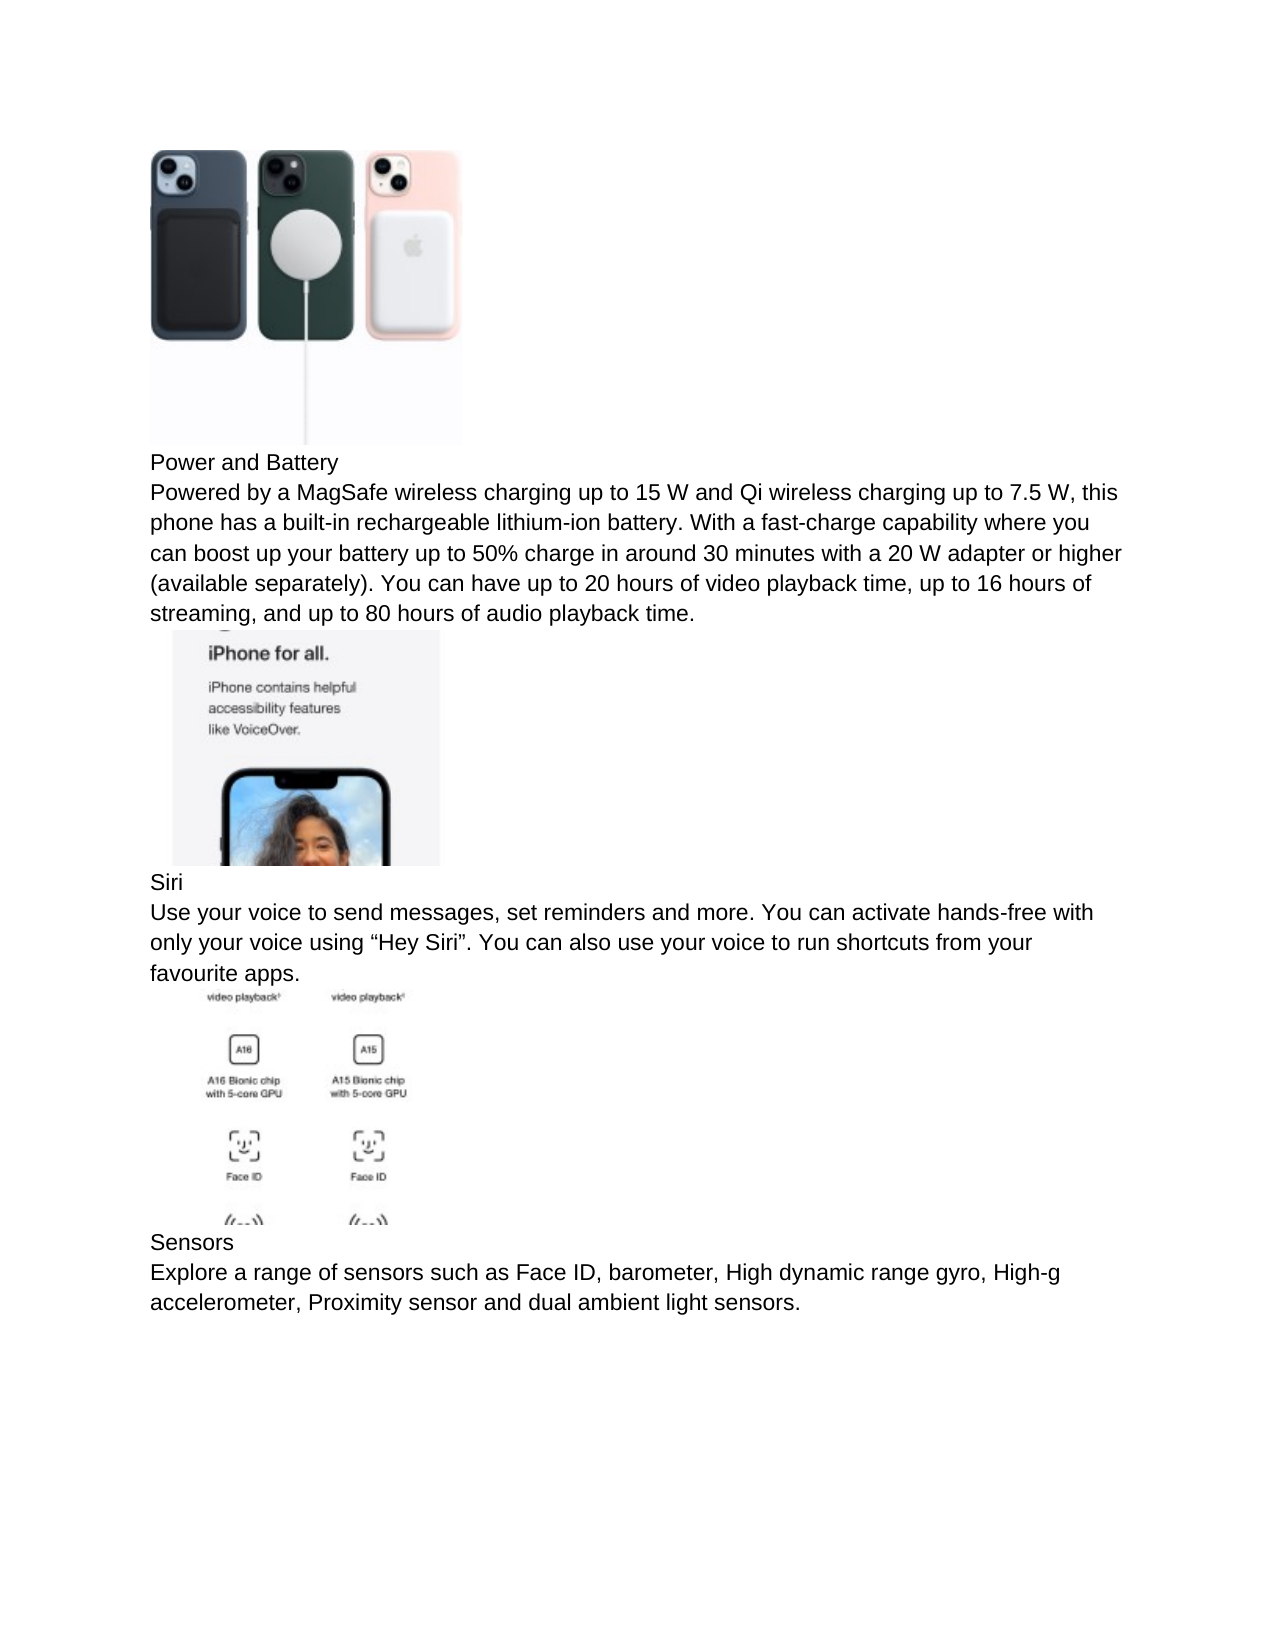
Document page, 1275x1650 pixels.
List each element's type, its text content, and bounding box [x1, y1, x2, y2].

picture [150, 989, 463, 1225]
text Siri [150, 869, 1125, 895]
text Powered by a MagSafe wireless charging up to 15 W and Qi wireless charging up to 7.5 W, this phone has a built-in rechargeable lithium-ion battery. With a fast-charge capability where you can boost up your battery up to 50% charge in around 30 minutes with a 20 W adapter or higher (available separately). You can have up to 20 hours of video playback time, up to 16 hours of streaming, and up to 80 hours of audio playback time. [150, 479, 1125, 626]
text Power and Battery [150, 449, 1125, 475]
text Sensors [150, 1229, 1125, 1255]
text Use your voice to send messages, set reminders and more. You can activate hands-free with only your voice using “Hey Siri”. You can also use your voice to run shortcuts from your favourite apps. [150, 899, 1125, 986]
picture [150, 630, 463, 866]
text Explore a range of sensors such as Face ID, barometer, High dynamic range gyro, High-g accelerometer, Proximity sensor and dual ambient light sensors. [150, 1259, 1125, 1315]
picture [150, 150, 463, 445]
